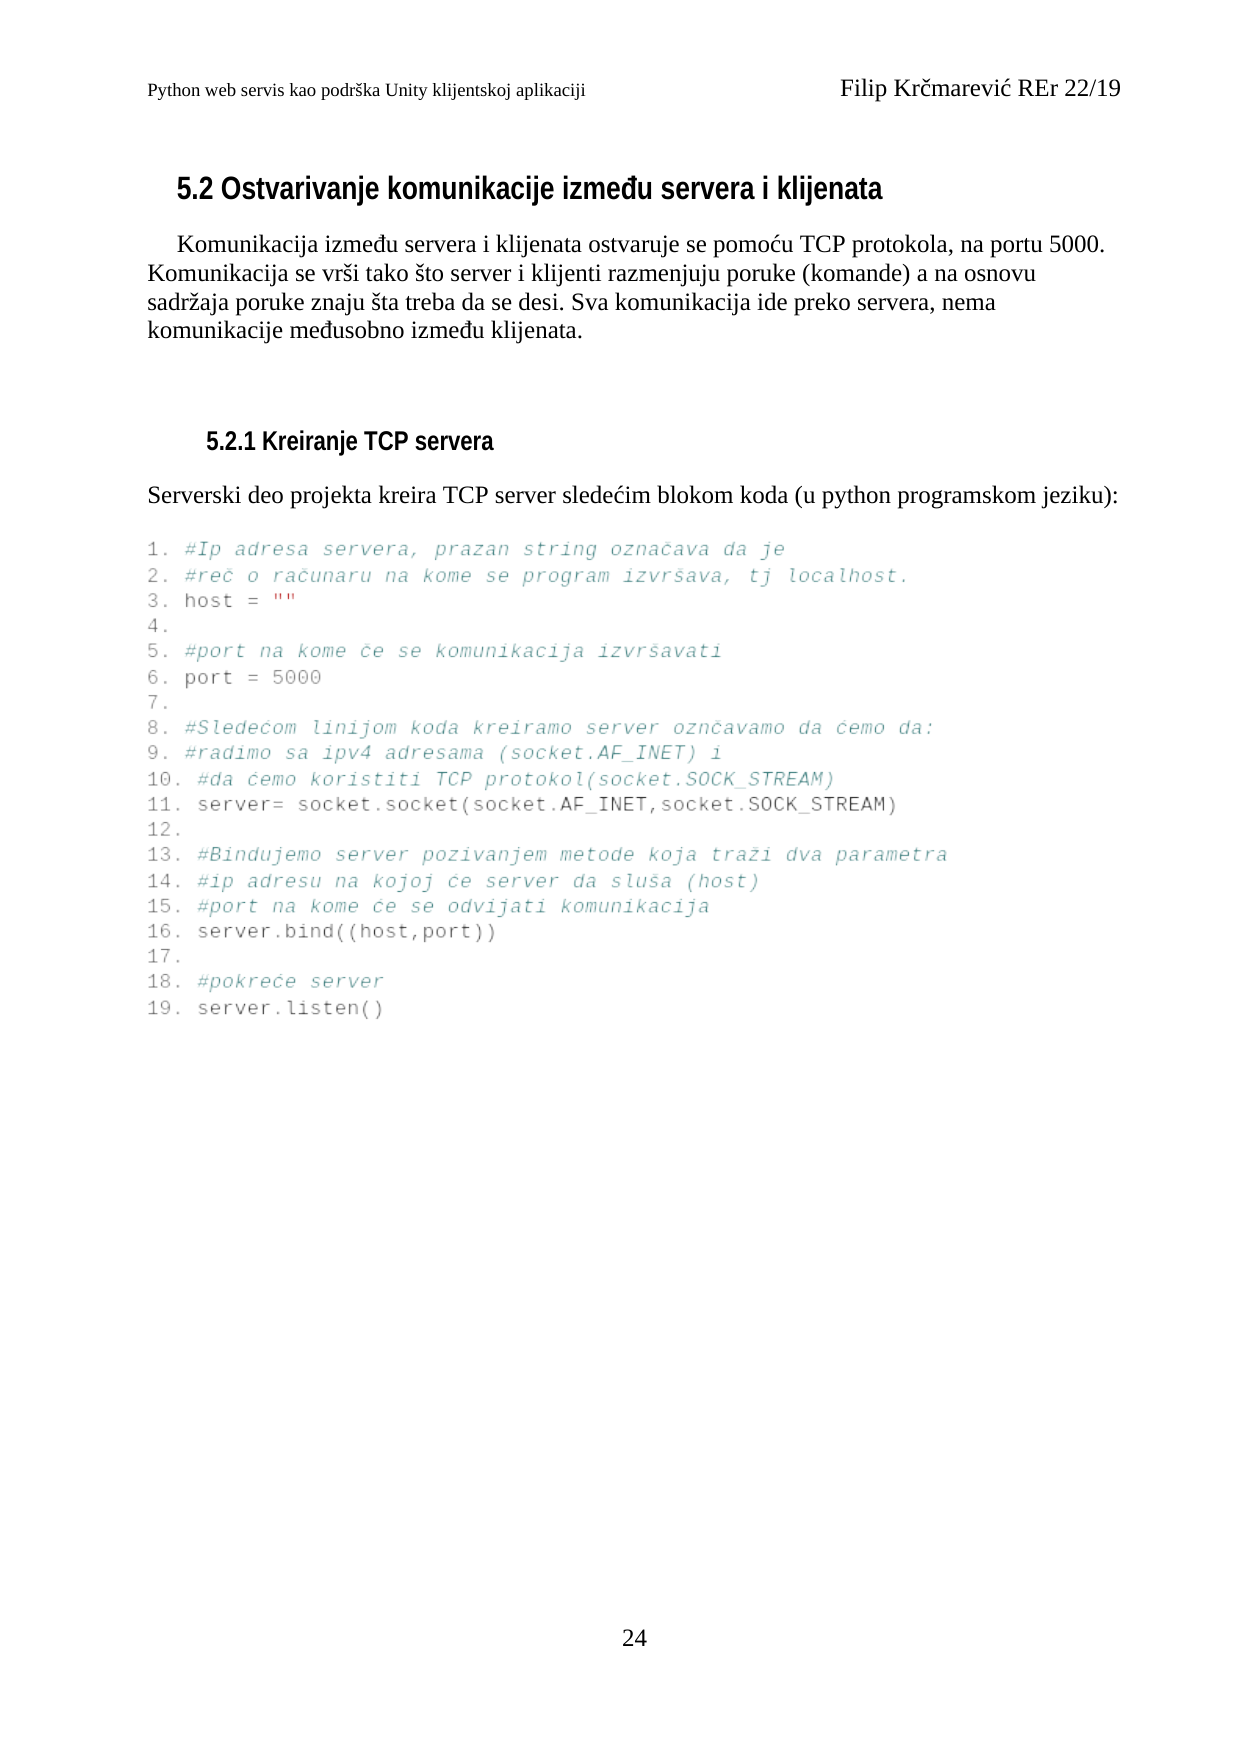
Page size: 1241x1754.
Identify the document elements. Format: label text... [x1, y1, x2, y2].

text Serverski deo projekta kreira TCP server sledećim blokom koda (u python programskom jeziku): [147, 480, 1122, 508]
text Komunikacija između servera i klijenata ostvaruje se pomoću TCP protokola, na portu 5000. [147, 229, 1122, 258]
subtitle 5.2 Ostvarivanje komunikacije između servera i klijenata [147, 169, 1098, 206]
subtitle 5.2.1 Kreiranje TCP servera [177, 425, 1098, 456]
text Komunikacija se vrši tako što server i klijenti razmenjuju poruke (komande) a na osnovu sadržaja poruke znaju šta treba da se desi. Sva komunikacija ide preko servera, nema komunikacije međusobno između klijenata. [147, 258, 1122, 344]
